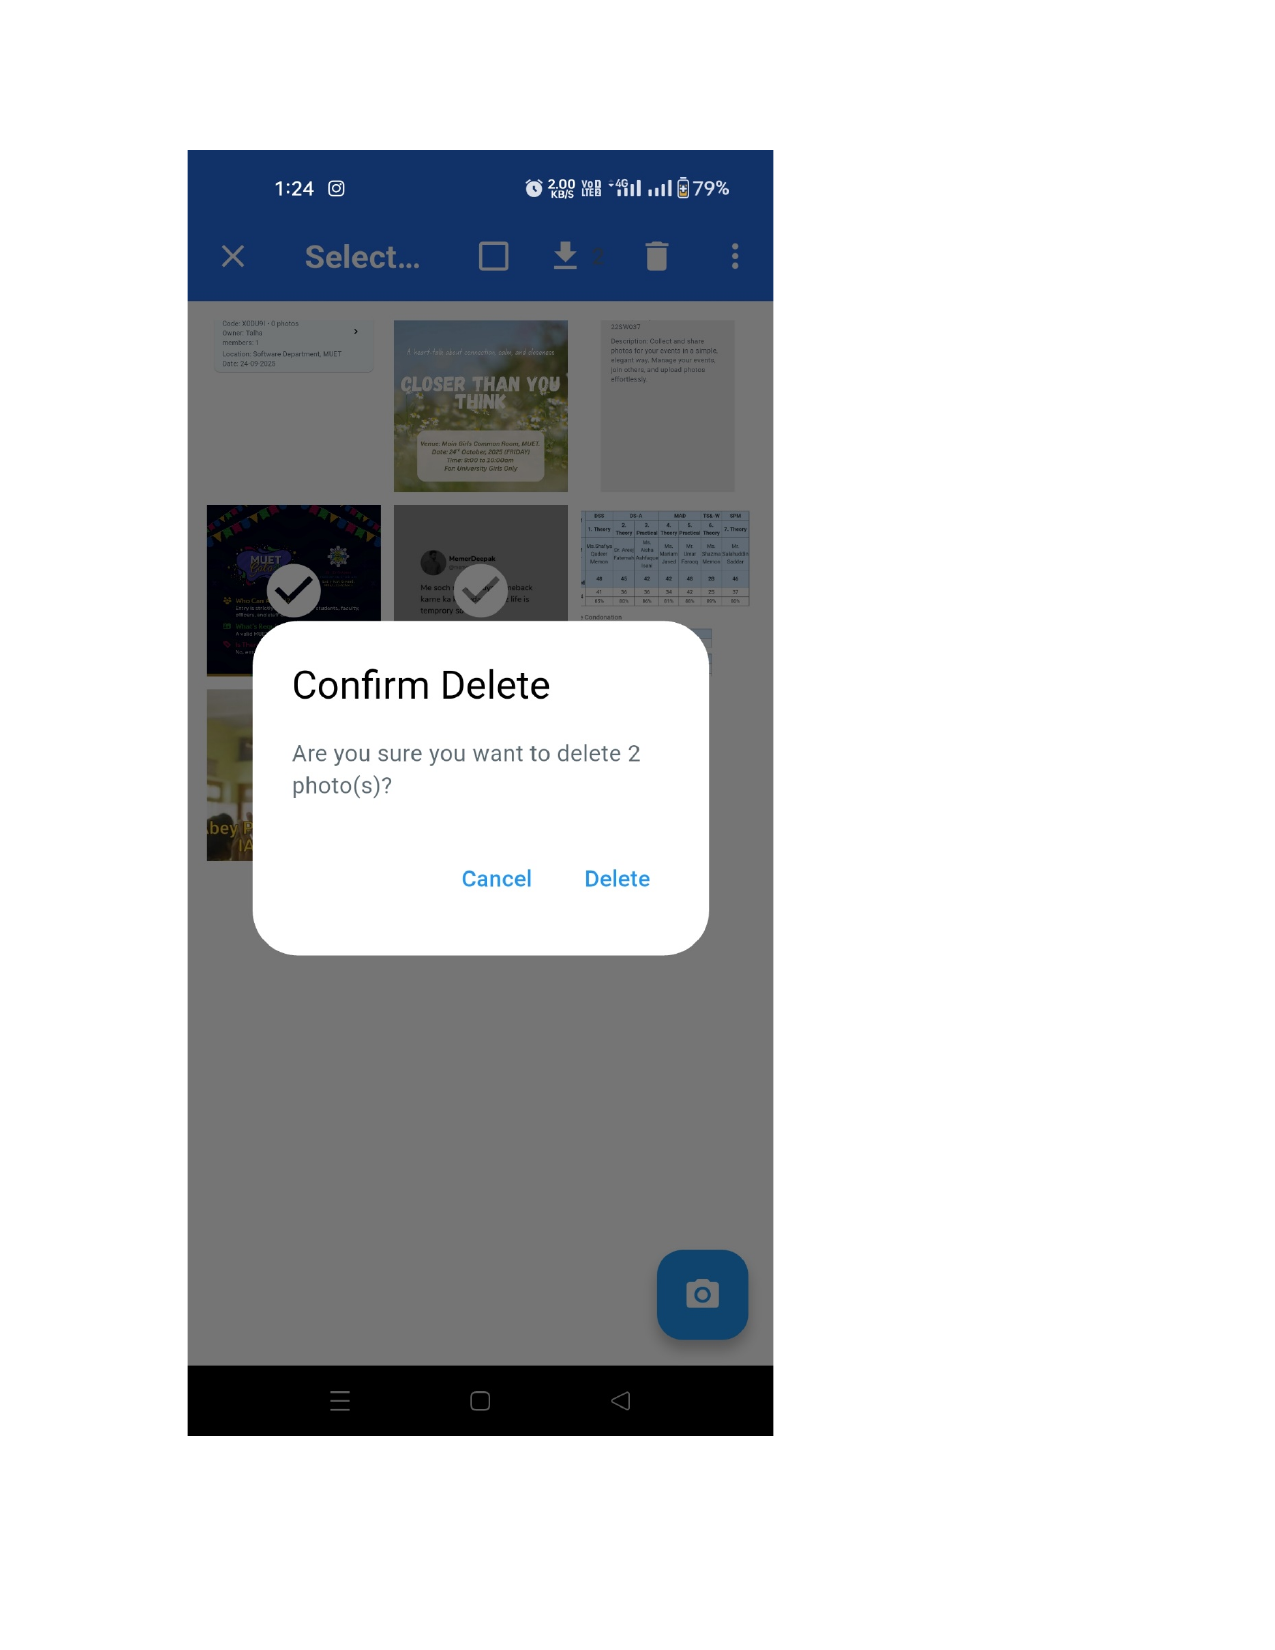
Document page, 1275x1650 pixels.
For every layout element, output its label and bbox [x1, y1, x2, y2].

picture [187, 150, 774, 1436]
